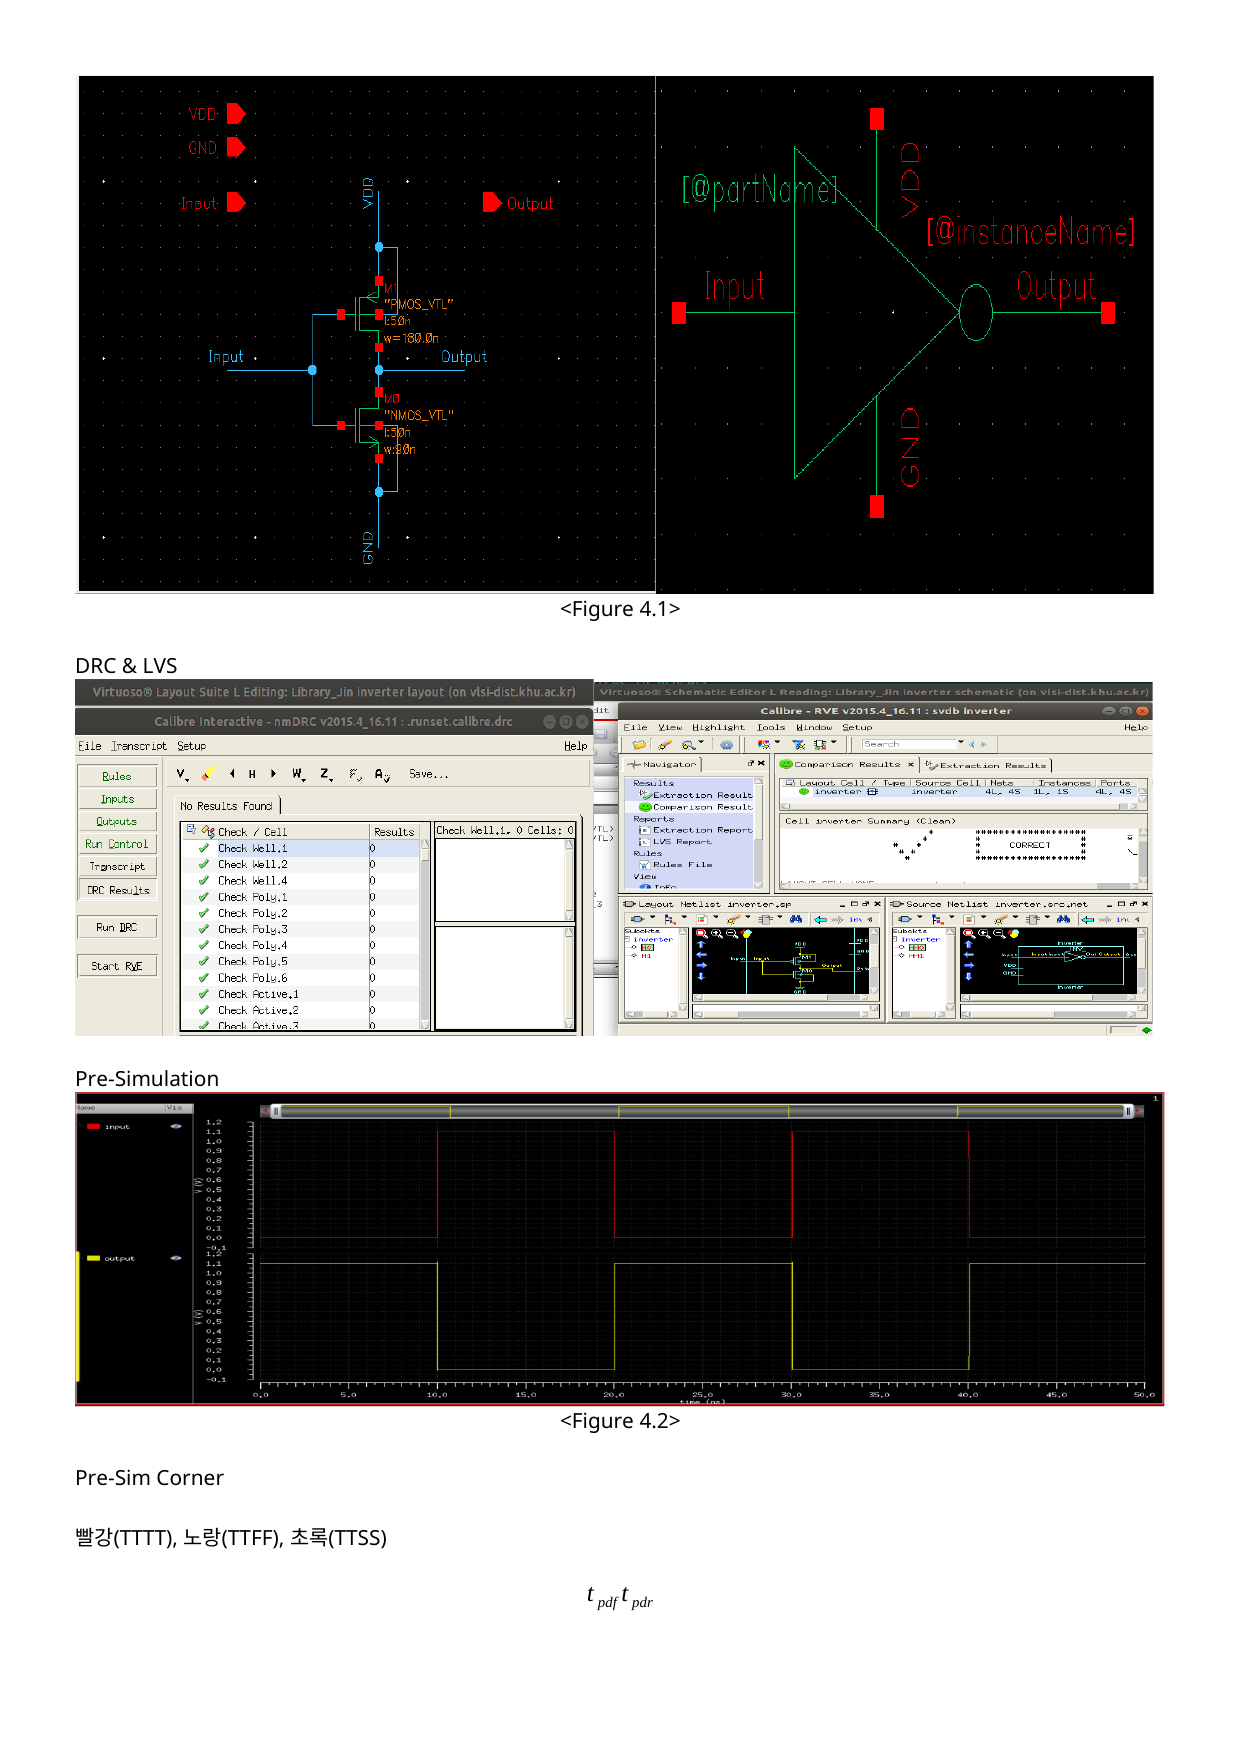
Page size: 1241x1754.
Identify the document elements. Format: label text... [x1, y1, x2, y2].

picture [75, 75, 1154, 594]
picture [75, 679, 1153, 1036]
text Pre-Sim Corner [75, 1463, 1165, 1492]
picture [75, 1092, 1165, 1407]
text 빨강(TTTT), 노랑(TTFF), 초록(TTSS) [75, 1521, 1165, 1551]
text DRC & LVS [75, 651, 1165, 679]
text <Figure 4.2> [75, 1407, 1165, 1435]
text Pre-Simulation [75, 1064, 1165, 1092]
text <Figure 4.1> [75, 594, 1165, 622]
